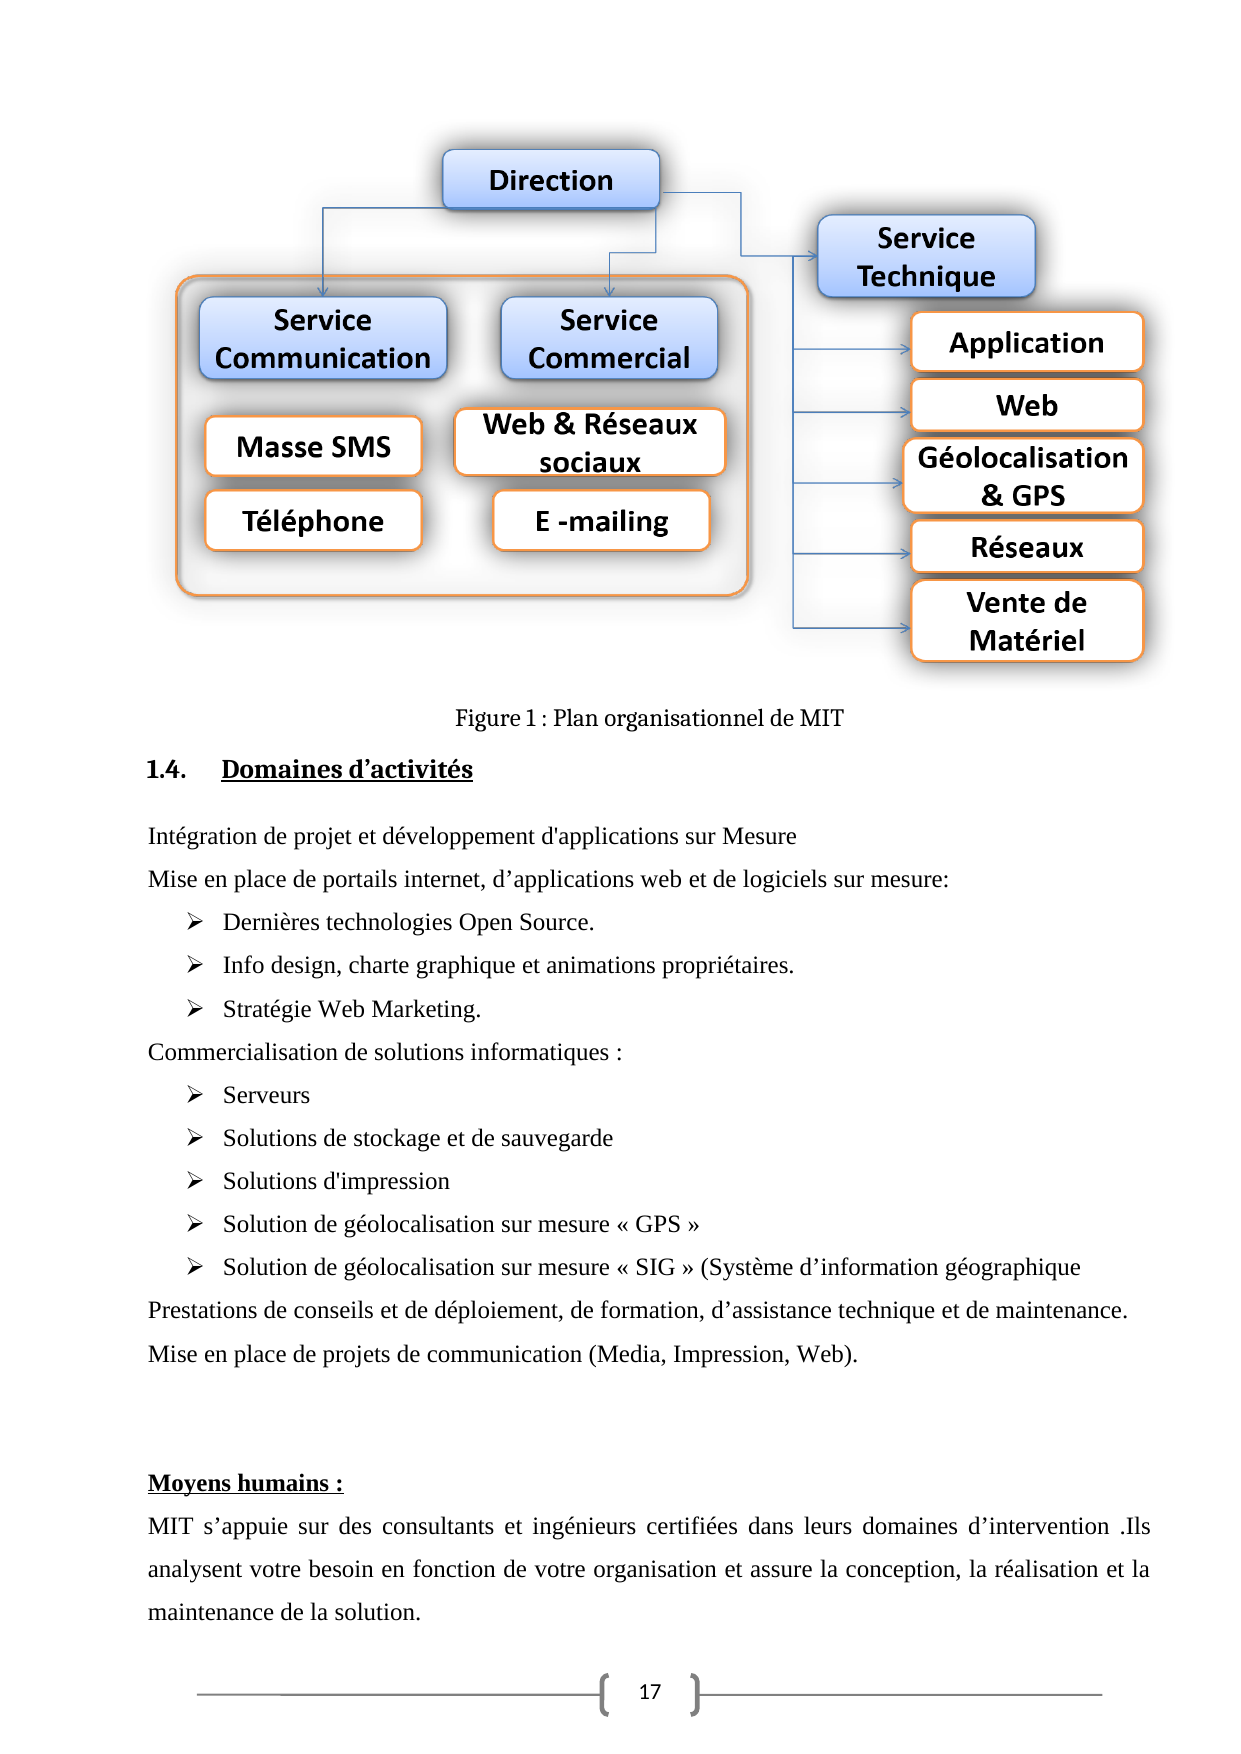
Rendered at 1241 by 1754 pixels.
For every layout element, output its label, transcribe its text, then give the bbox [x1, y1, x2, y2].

text Mise en place de portails internet, d’applications web et de logiciels sur mesure: [148, 864, 1152, 893]
list Solution de géolocalisation sur mesure « SIG » (Système d’information géographique [185, 1252, 1152, 1281]
text Prestations de conseils et de déploiement, de formation, d’assistance technique et de maintenance. [148, 1296, 1152, 1324]
text Commercialisation de solutions informatiques : [148, 1037, 1152, 1066]
text Moyens humains : [148, 1468, 1152, 1497]
picture [172, 146, 1149, 678]
list Serveurs [185, 1080, 1152, 1109]
text Mise en place de projets de communication (Media, Impression, Web). [148, 1339, 1152, 1367]
list Solutions de stockage et de sauvegarde [185, 1123, 1152, 1152]
list Stratégie Web Marketing. [185, 994, 1152, 1022]
list Solution de géolocalisation sur mesure « GPS » [185, 1209, 1152, 1238]
list Info design, charte graphique et animations propriétaires. [185, 951, 1152, 979]
list Dernières technologies Open Source. [185, 907, 1152, 936]
text Figure 1 : Plan organisationnel de MIT [148, 704, 1152, 733]
text Intégration de projet et développement d'applications sur Mesure [148, 821, 1152, 850]
text MIT s’appuie sur des consultants et ingénieurs certifiées dans leurs domaines d’intervention .Ils analysent votre besoin en fonction de votre organisation et assure la conception, la réalisation et la maintenance de la solution. [148, 1511, 1152, 1626]
list Domaines d’activités [147, 754, 1152, 785]
list Solutions d'impression [185, 1166, 1152, 1195]
